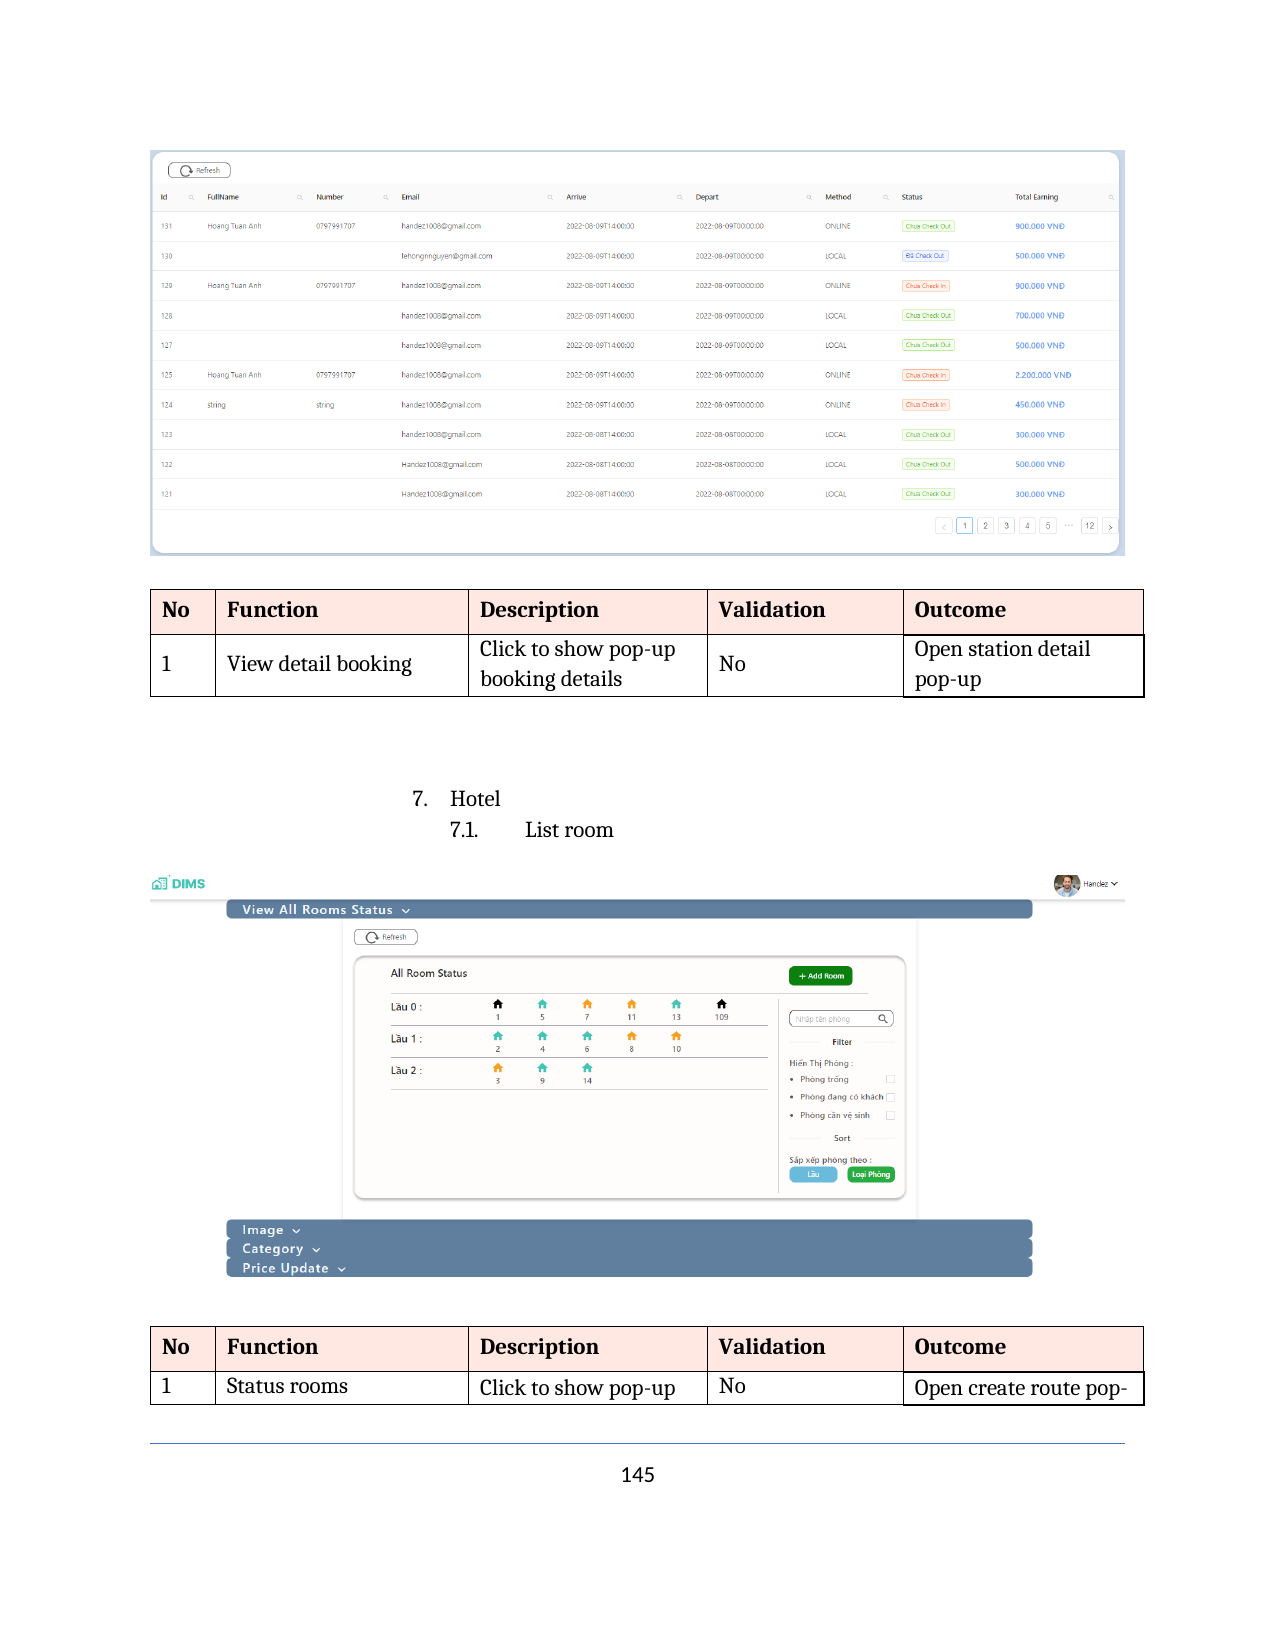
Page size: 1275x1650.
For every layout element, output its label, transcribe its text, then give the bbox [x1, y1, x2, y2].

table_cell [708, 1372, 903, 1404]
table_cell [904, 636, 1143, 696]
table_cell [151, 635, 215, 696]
picture [150, 875, 1125, 1293]
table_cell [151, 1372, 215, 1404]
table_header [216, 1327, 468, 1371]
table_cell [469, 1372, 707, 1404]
picture [150, 150, 1125, 556]
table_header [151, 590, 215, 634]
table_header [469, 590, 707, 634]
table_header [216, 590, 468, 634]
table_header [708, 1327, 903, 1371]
list Hotel [412, 786, 1125, 813]
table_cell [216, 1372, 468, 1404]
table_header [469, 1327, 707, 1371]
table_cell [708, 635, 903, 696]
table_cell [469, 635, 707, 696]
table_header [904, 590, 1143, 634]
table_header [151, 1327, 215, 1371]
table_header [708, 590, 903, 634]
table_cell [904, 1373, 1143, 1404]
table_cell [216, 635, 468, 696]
list List room [450, 816, 1125, 843]
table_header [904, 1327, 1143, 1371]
